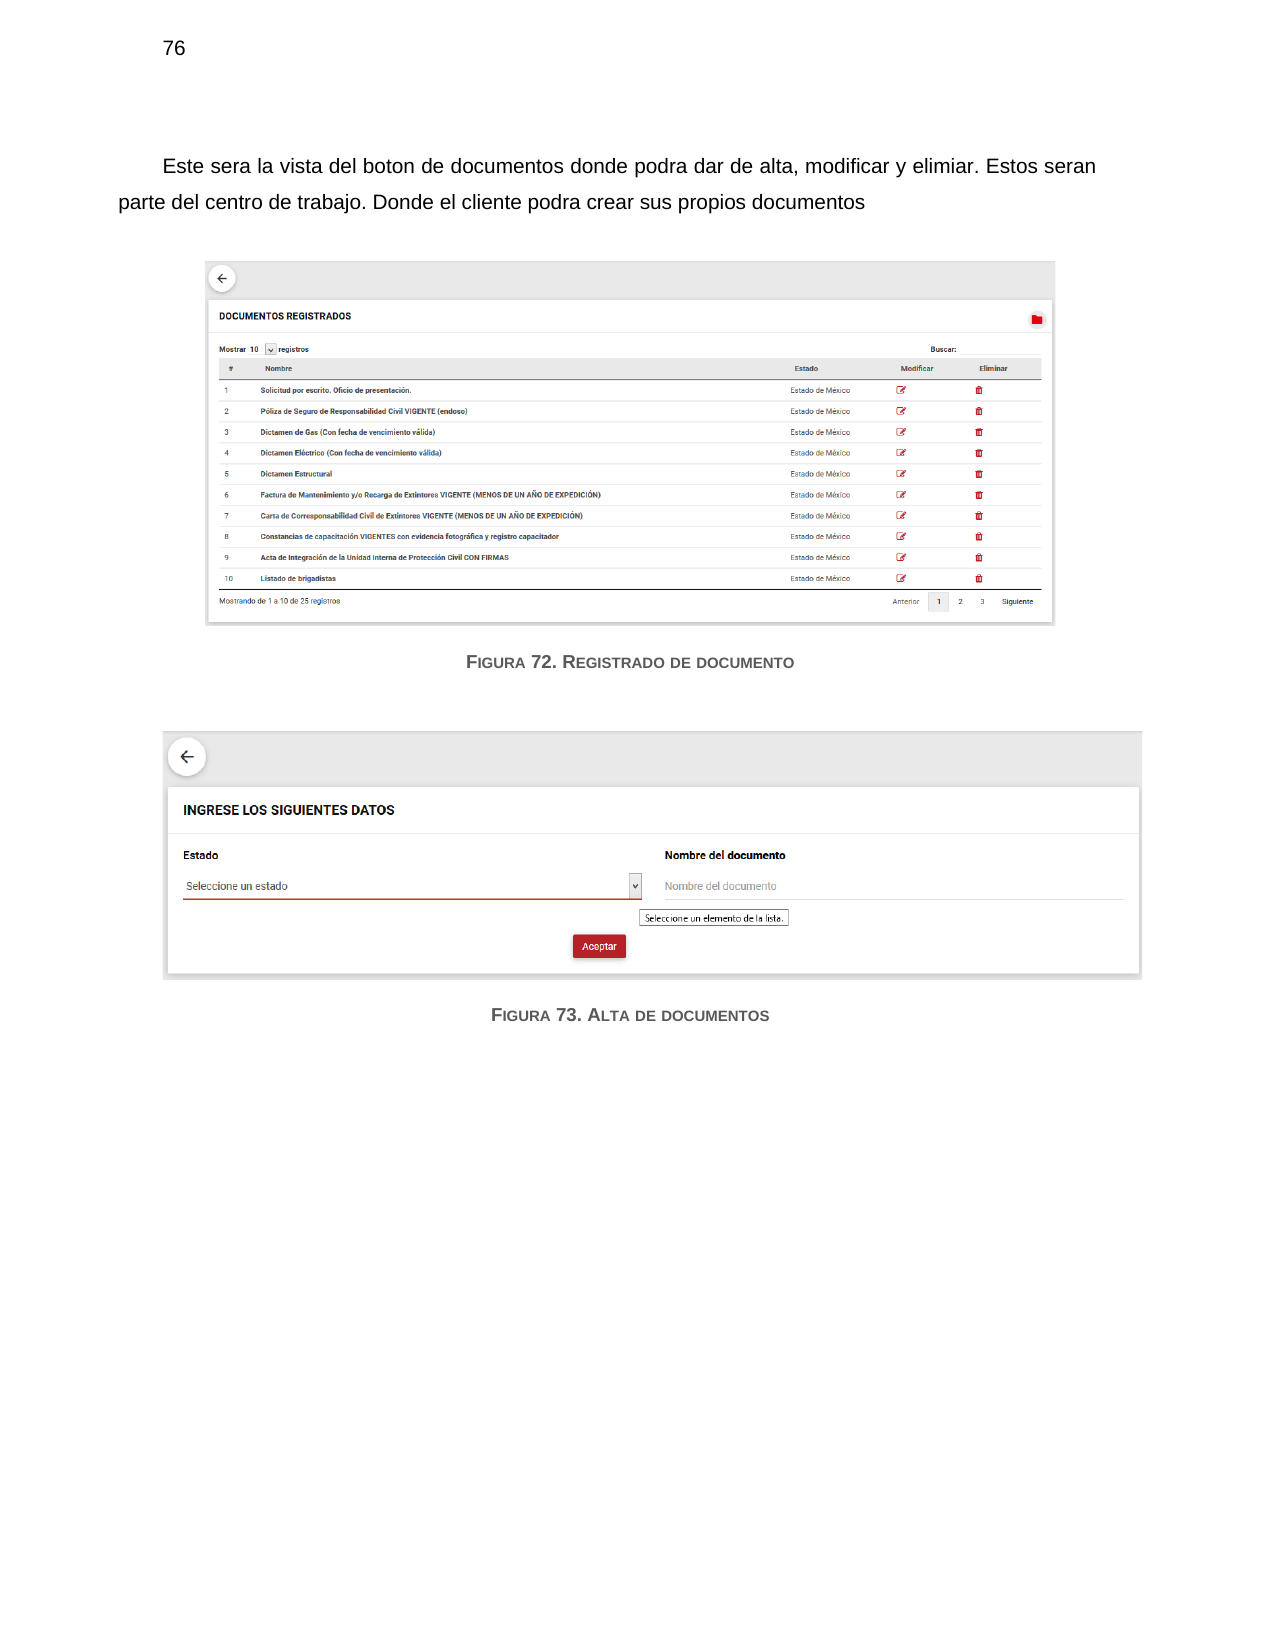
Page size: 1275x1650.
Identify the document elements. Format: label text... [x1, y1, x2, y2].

text Figura 72. Registrado de documento [118, 650, 1098, 672]
text Este sera la vista del boton de documentos donde podra dar de alta, modificar y elimiar. Estos seran parte del centro de trabajo. Donde el cliente podra crear sus propios documentos [118, 154, 1098, 214]
picture [162, 731, 1143, 980]
text Figura 73. Alta de documentos [118, 1004, 1098, 1025]
picture [205, 261, 1056, 626]
